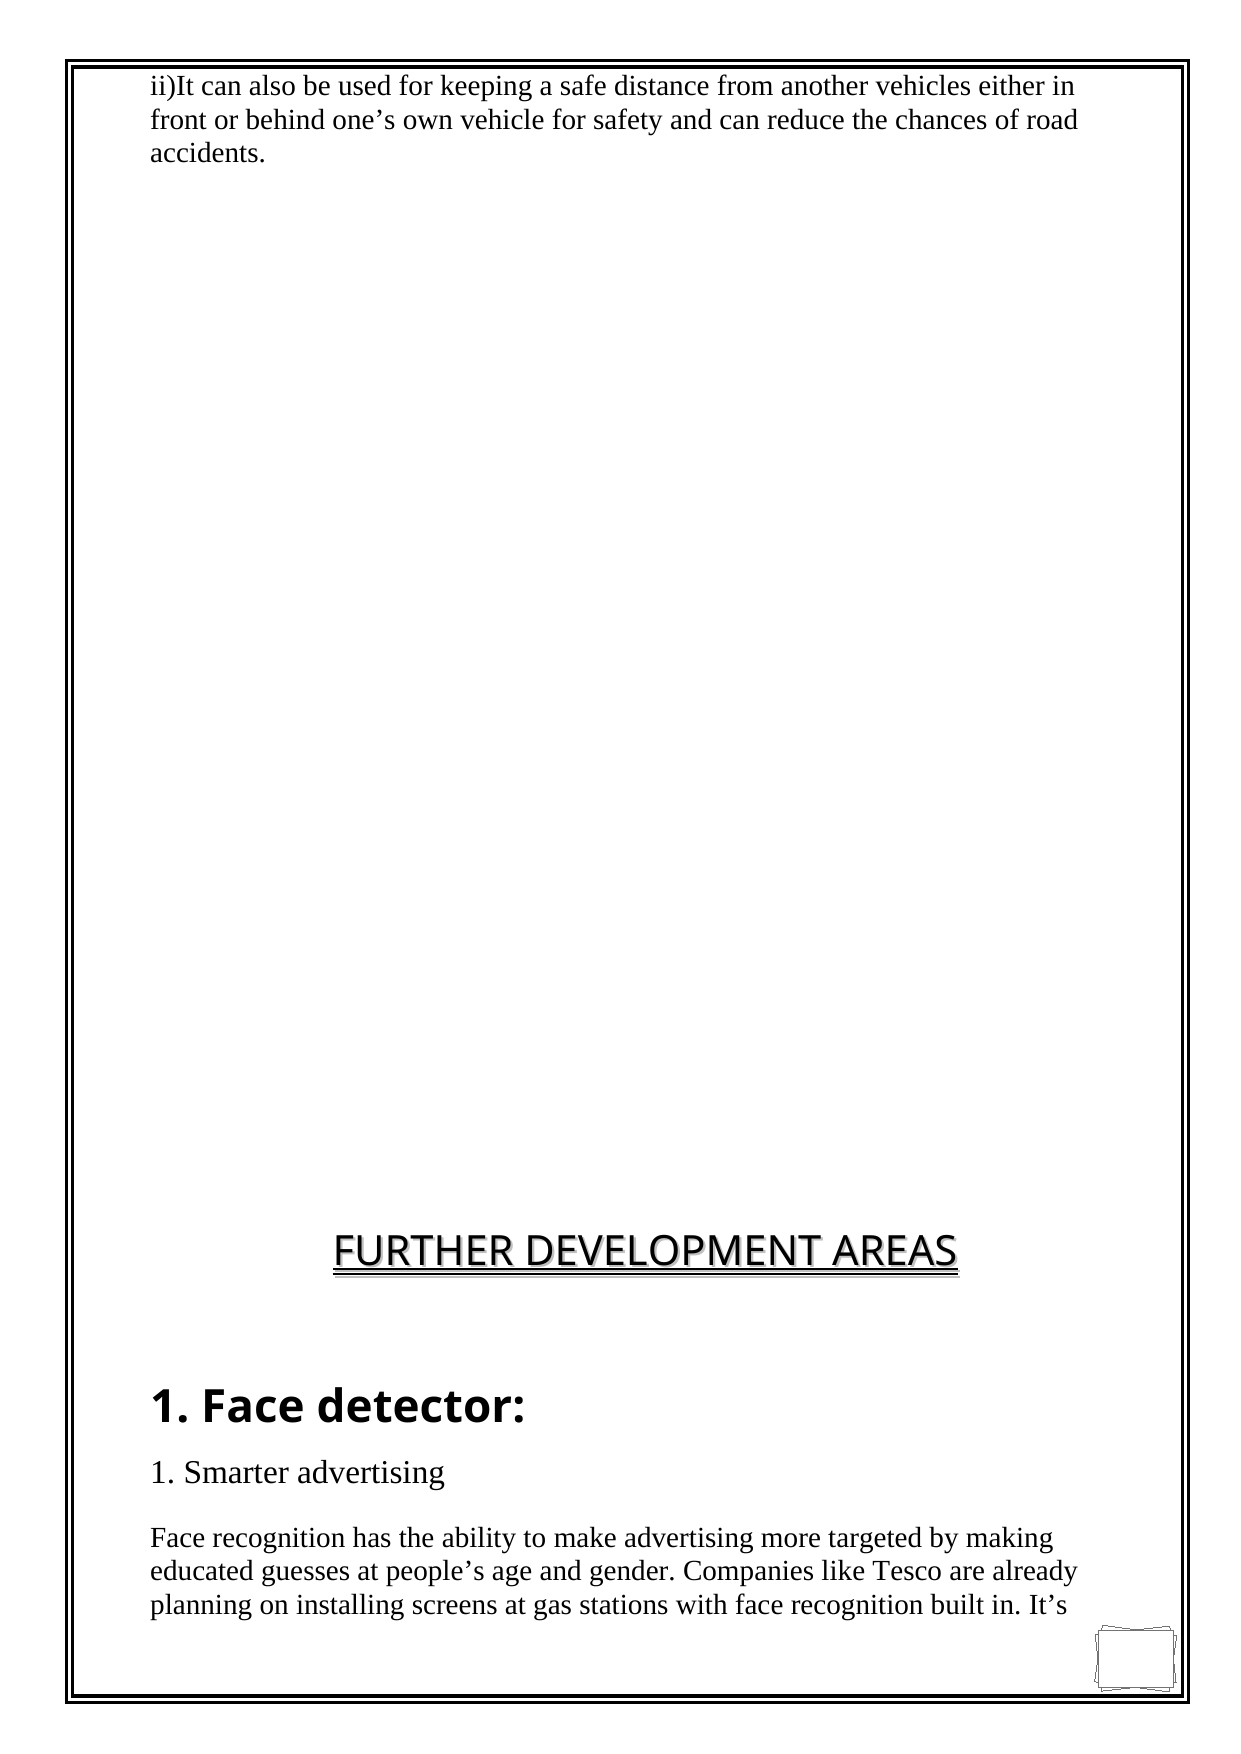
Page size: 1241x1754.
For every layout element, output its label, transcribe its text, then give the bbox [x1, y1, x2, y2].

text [150, 1520, 1090, 1620]
text 1. Smarter advertising [150, 1452, 1090, 1491]
text ii)It can also be used for keeping a safe distance from another vehicles either in front or behind one’s own vehicle for safety and can reduce the chances of road accidents. [150, 69, 1090, 169]
text FURTHER DEVELOPMENT AREAS [150, 1221, 1139, 1277]
text 1. Face detector: [150, 1373, 1090, 1436]
